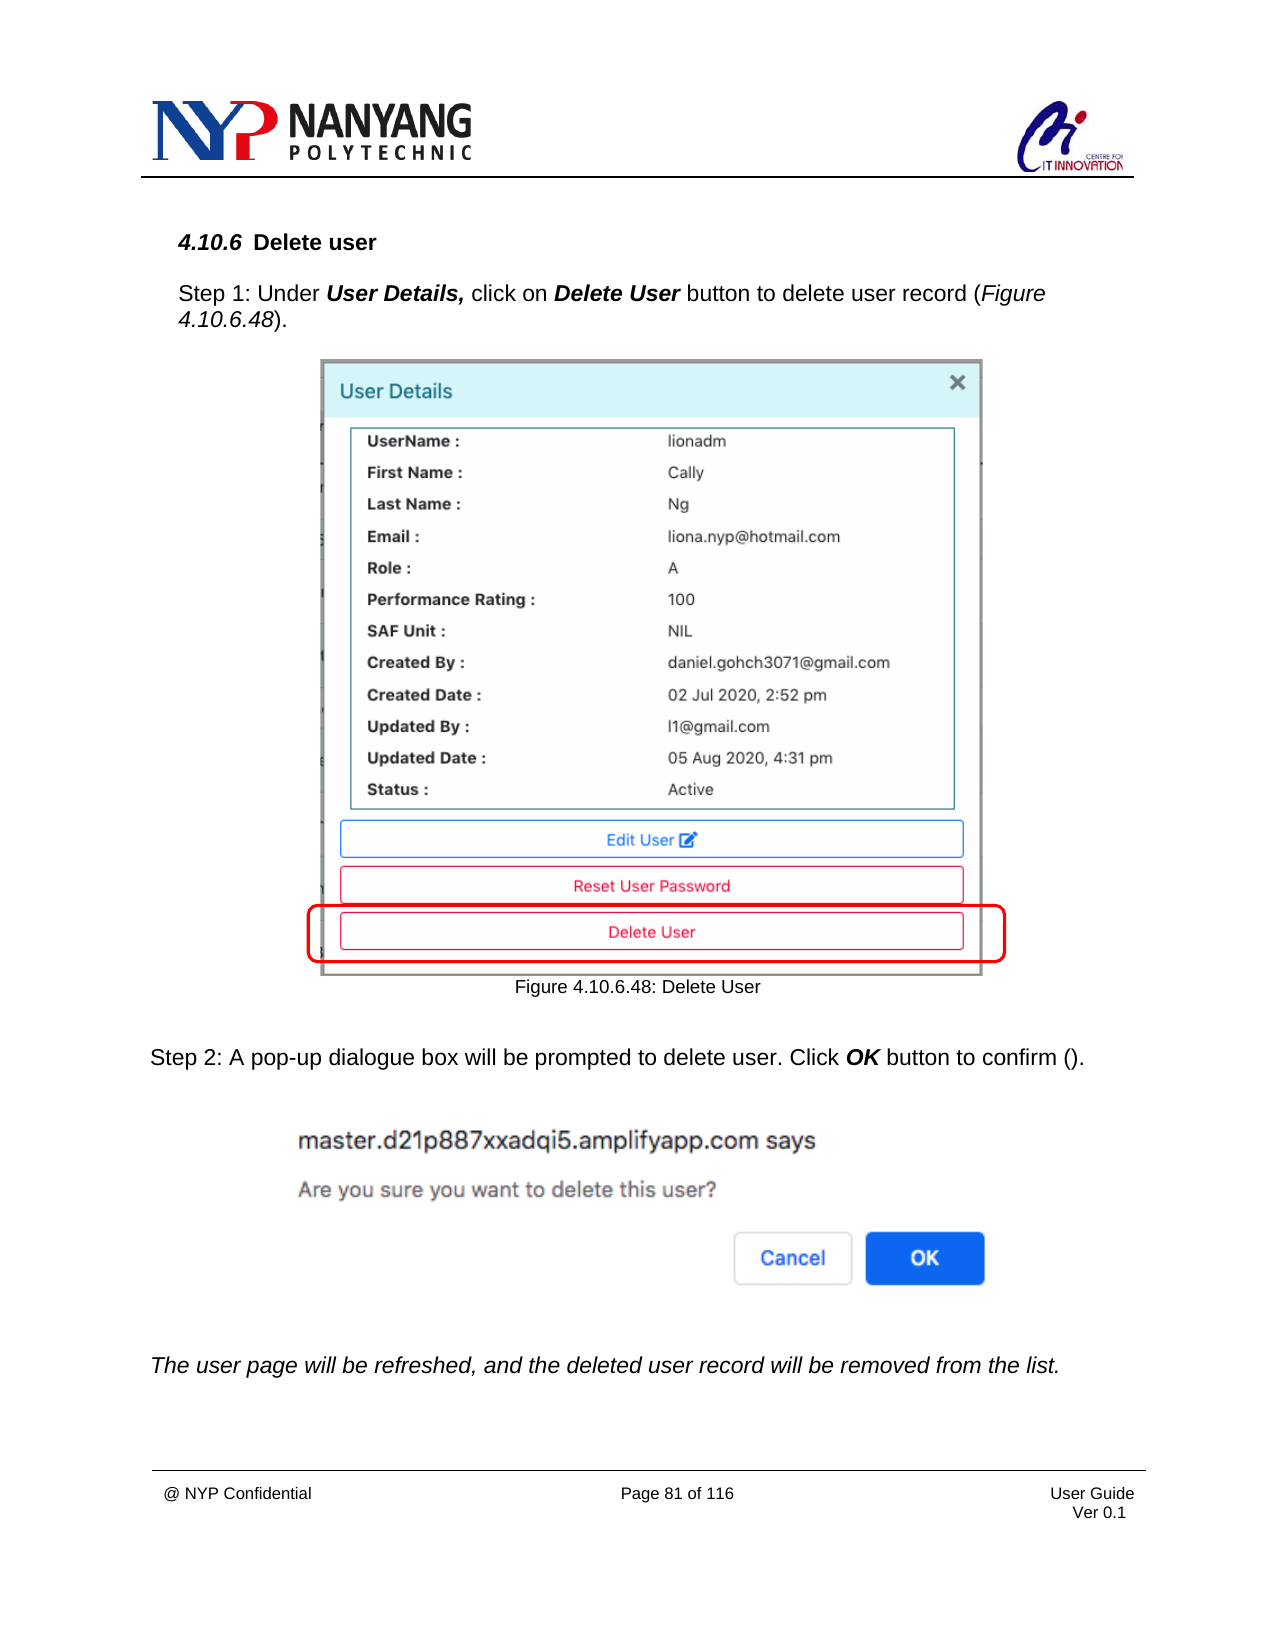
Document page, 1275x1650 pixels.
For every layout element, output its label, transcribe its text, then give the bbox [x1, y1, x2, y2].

text The user page will be refreshed, and the deleted user record will be removed from the list. [150, 1352, 1125, 1378]
picture [320, 907, 983, 960]
subtitle Delete user [178, 229, 1125, 255]
picture [320, 964, 983, 976]
picture [320, 359, 983, 903]
picture [282, 1097, 993, 1299]
picture [152, 101, 471, 160]
text Step 2: A pop-up dialogue box will be prompted to delete user. Click OK button to confirm (). [150, 1044, 1125, 1071]
